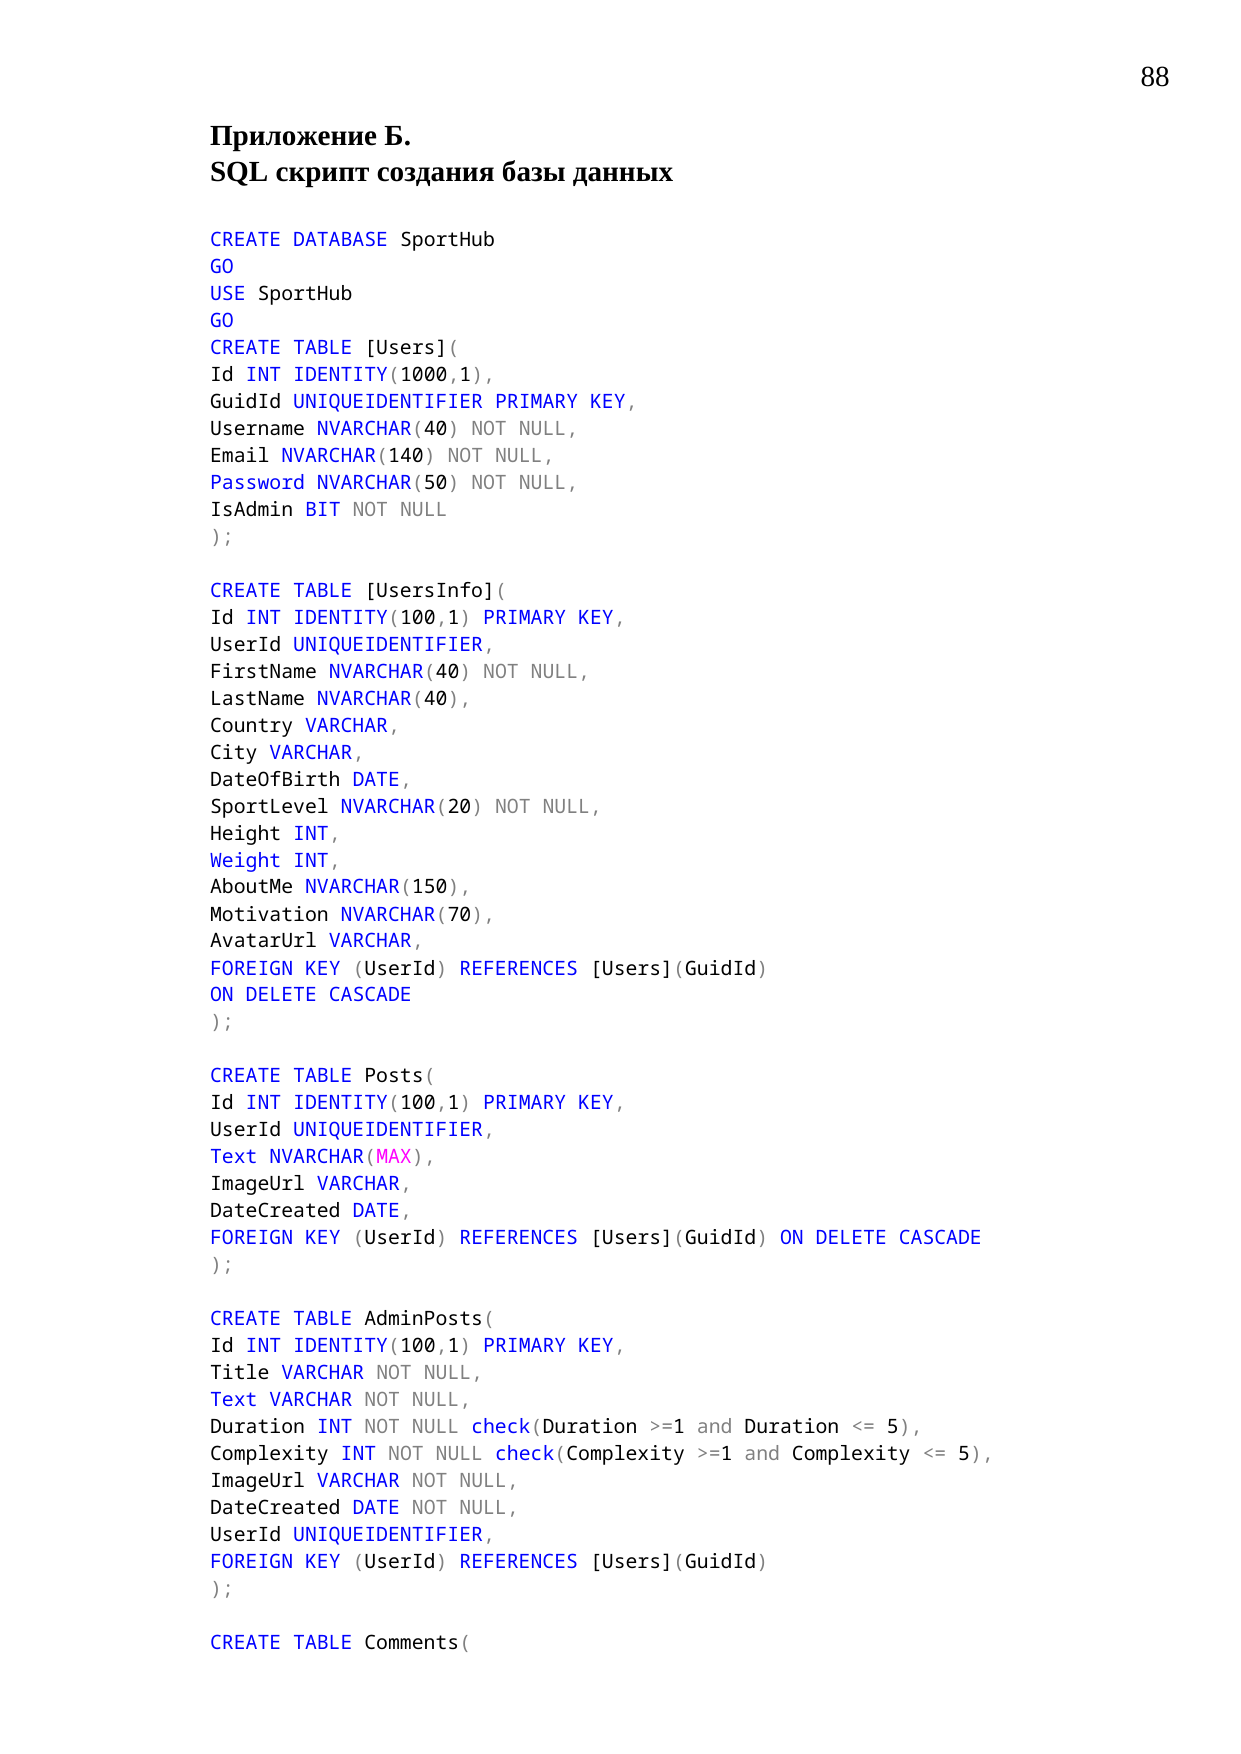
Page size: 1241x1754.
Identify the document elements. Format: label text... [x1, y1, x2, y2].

text FOREIGN KEY (UserId) REFERENCES [Users](GuidId) [136, 1547, 1181, 1574]
text FirstName NVARCHAR(40) NOT NULL, [136, 657, 1181, 684]
text Text VARCHAR NOT NULL, [136, 1385, 1181, 1412]
text FOREIGN KEY (UserId) REFERENCES [Users](GuidId) ON DELETE CASCADE [136, 1223, 1181, 1251]
text ); [136, 1251, 1181, 1277]
text USE SportHub [136, 279, 1181, 306]
text Id INT IDENTITY(1000,1), [136, 360, 1181, 387]
text ); [136, 1008, 1181, 1035]
text UserId UNIQUEIDENTIFIER, [136, 1520, 1181, 1547]
text Country VARCHAR, [136, 711, 1181, 738]
text ON DELETE CASCADE [136, 981, 1181, 1008]
text Height INT, [136, 819, 1181, 846]
text DateCreated DATE NOT NULL, [136, 1493, 1181, 1520]
text CREATE TABLE Posts( [136, 1062, 1181, 1089]
text CREATE TABLE [Users]( [136, 333, 1181, 360]
text ImageUrl VARCHAR NOT NULL, [136, 1466, 1181, 1493]
text SportLevel NVARCHAR(20) NOT NULL, [136, 792, 1181, 819]
text City VARCHAR, [136, 738, 1181, 765]
text GuidId UNIQUEIDENTIFIER PRIMARY KEY, [136, 387, 1181, 414]
text Id INT IDENTITY(100,1) PRIMARY KEY, [136, 1331, 1181, 1358]
text FOREIGN KEY (UserId) REFERENCES [Users](GuidId) [136, 954, 1181, 981]
text Username NVARCHAR(40) NOT NULL, [136, 414, 1181, 441]
text GO [136, 252, 1181, 279]
text Password NVARCHAR(50) NOT NULL, [136, 468, 1181, 495]
text Duration INT NOT NULL check(Duration >=1 and Duration <= 5), [136, 1412, 1181, 1439]
text CREATE TABLE AdminPosts( [136, 1304, 1181, 1331]
text Text NVARCHAR(MAX), [136, 1143, 1181, 1169]
text CREATE TABLE Comments( [136, 1628, 1181, 1655]
text Id INT IDENTITY(100,1) PRIMARY KEY, [136, 603, 1181, 630]
text Motivation NVARCHAR(70), [136, 900, 1181, 927]
text Complexity INT NOT NULL check(Complexity >=1 and Complexity <= 5), [136, 1439, 1181, 1466]
text GO [136, 306, 1181, 333]
text ); [136, 522, 1181, 549]
text Id INT IDENTITY(100,1) PRIMARY KEY, [136, 1089, 1181, 1116]
text LastName NVARCHAR(40), [136, 684, 1181, 711]
text UserId UNIQUEIDENTIFIER, [136, 630, 1181, 657]
text DateCreated DATE, [136, 1197, 1181, 1223]
text ); [136, 1574, 1181, 1601]
text ImageUrl VARCHAR, [136, 1169, 1181, 1197]
text IsAdmin BIT NOT NULL [136, 495, 1181, 522]
text AboutMe NVARCHAR(150), [136, 873, 1181, 900]
text Приложение Б. [136, 118, 1181, 152]
text UserId UNIQUEIDENTIFIER, [136, 1116, 1181, 1143]
text DateOfBirth DATE, [136, 765, 1181, 792]
text AvatarUrl VARCHAR, [136, 927, 1181, 954]
text CREATE DATABASE SportHub [136, 225, 1181, 252]
text SQL скрипт создания базы данных [136, 154, 1181, 188]
text Weight INT, [136, 846, 1181, 873]
text CREATE TABLE [UsersInfo]( [136, 576, 1181, 603]
text Title VARCHAR NOT NULL, [136, 1358, 1181, 1385]
text Email NVARCHAR(140) NOT NULL, [136, 441, 1181, 468]
